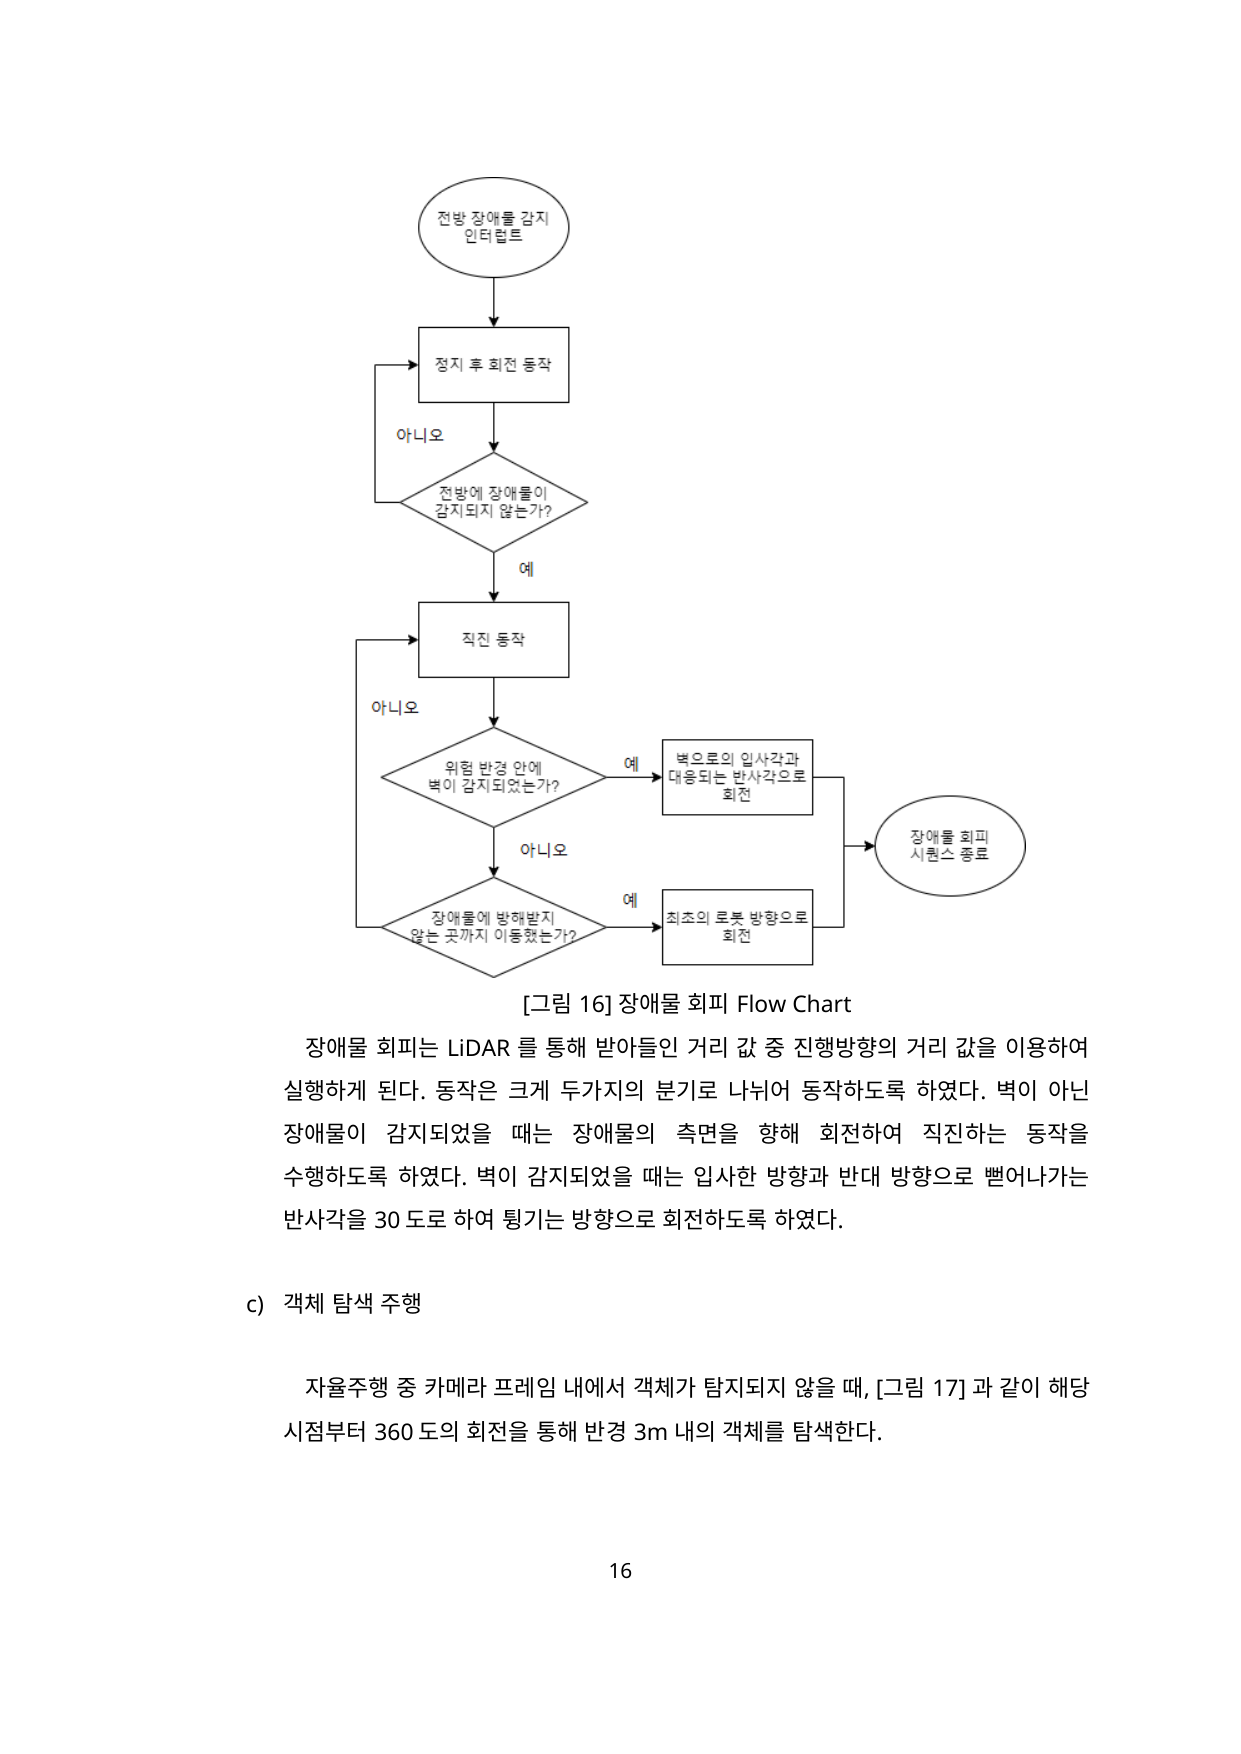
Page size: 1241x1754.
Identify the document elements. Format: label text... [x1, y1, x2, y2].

picture [347, 177, 1026, 978]
list 객체 탐색 주행 [246, 1286, 1090, 1319]
list 자율주행 중 카메라 프레임 내에서 객체가 탐지되지 않을 때, [그림 17] 과 같이 해당 시점부터 360도의 회전을 통해 반경 3m 내의 객체를 탐색한다. [283, 1370, 1090, 1447]
list [그림 16] 장애물 회피 Flow Chart [283, 986, 1090, 1019]
list 장애물 회피는 LiDAR 를 통해 받아들인 거리 값 중 진행방향의 거리 값을 이용하여 실행하게 된다. 동작은 크게 두가지의 분기로 나뉘어 동작하도록 하였다. 벽이 아닌 장애물이 감지되었을 때는 장애물의 측면을 향해 회전하여 직진하는 동작을 수행하도록 하였다. 벽이 감지되었을 때는 입사한 방향과 반대 방향으로 뻗어나가는 반사각을 30도로 하여 튕기는 방향으로 회전하도록 하였다. [283, 1029, 1090, 1236]
